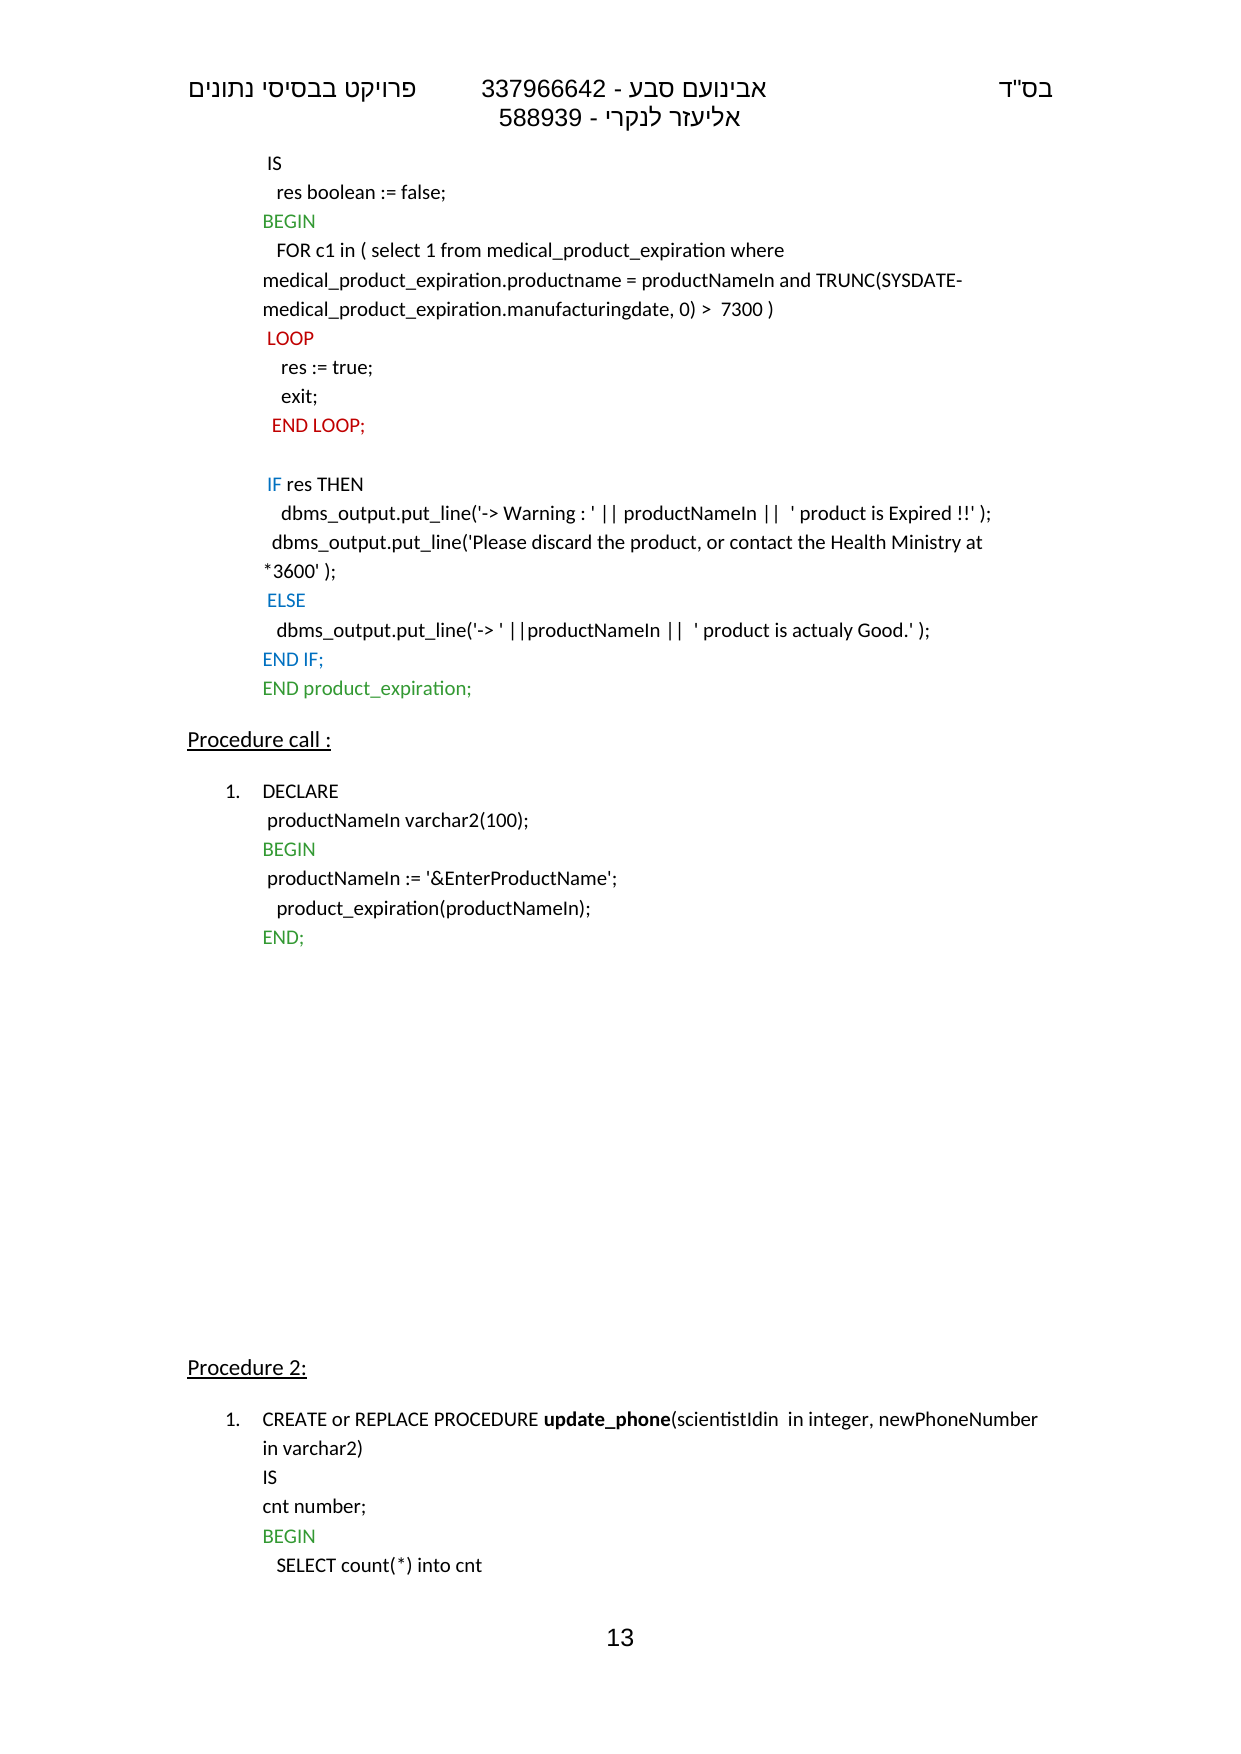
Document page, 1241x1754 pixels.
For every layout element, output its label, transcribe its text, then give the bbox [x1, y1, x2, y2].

list END IF; [262, 646, 1053, 671]
list IS [262, 1464, 1053, 1490]
list BEGIN [262, 208, 1053, 234]
list ELSE [262, 588, 1053, 613]
list FOR c1 in ( select 1 from medical_product_expiration where medical_product_expiration.productname = productNameIn and TRUNC(SYSDATE-medical_product_expiration.manufacturingdate, 0) > 7300 ) [262, 238, 1053, 321]
list CREATE or REPLACE PROCEDURE update_phone(scientistIdin in integer, newPhoneNumber in varchar2) [225, 1406, 1053, 1461]
list END; [262, 924, 1053, 949]
list res := true; [262, 354, 1053, 380]
list dbms_output.put_line('-> Warning : ' || productNameIn || ' product is Expired !!' ); [262, 500, 1053, 526]
list product_expiration(productNameIn); [262, 895, 1053, 920]
list BEGIN [262, 836, 1053, 862]
list productNameIn := '&EnterProductName'; [262, 866, 1053, 891]
list cnt number; [262, 1494, 1053, 1519]
list IS [262, 150, 1053, 176]
list productNameIn varchar2(100); [262, 807, 1053, 833]
list IF res THEN [262, 471, 1053, 496]
text Procedure call : [187, 725, 1053, 753]
list BEGIN [262, 1523, 1053, 1548]
list SELECT count(*) into cnt [262, 1552, 1053, 1577]
text Procedure 2: [187, 1353, 1053, 1381]
list END product_expiration; [262, 675, 1053, 701]
list DECLARE [225, 778, 1053, 803]
list dbms_output.put_line('-> ' ||productNameIn || ' product is actualy Good.' ); [262, 617, 1053, 642]
list res boolean := false; [262, 179, 1053, 205]
list dbms_output.put_line('Please discard the product, or contact the Health Ministry at *3600' ); [262, 529, 1053, 584]
list exit; [262, 383, 1053, 409]
list LOOP [262, 325, 1053, 351]
list END LOOP; [262, 413, 1053, 438]
